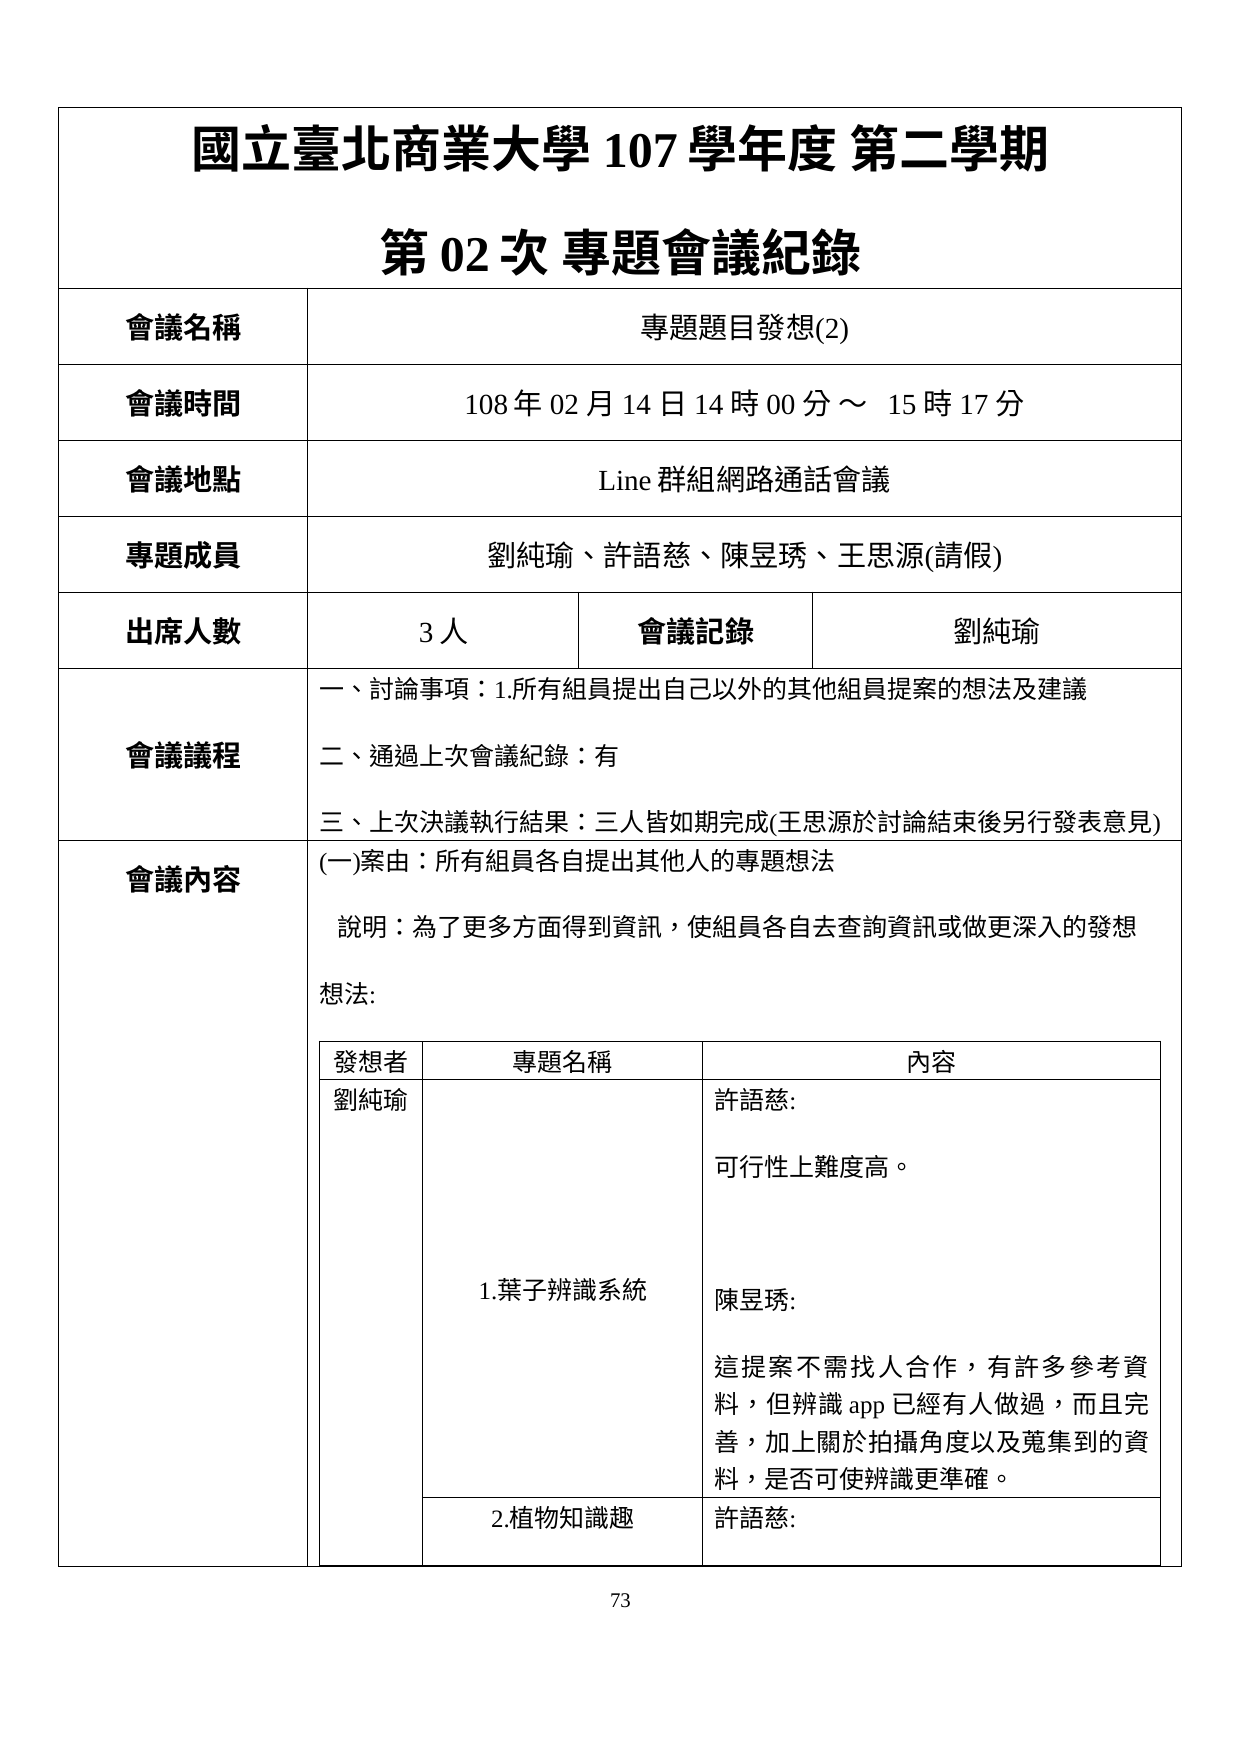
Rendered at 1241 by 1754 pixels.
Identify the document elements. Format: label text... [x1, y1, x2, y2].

table_cell 會議記錄 [579, 593, 812, 668]
table_header 國立臺北商業大學 107學年度 第二學期 第02次 專題會議紀錄 [59, 108, 1181, 287]
table_cell 專題成員 [59, 517, 307, 592]
table_cell 會議時間 [59, 365, 307, 439]
table_cell 會議地點 [59, 441, 307, 516]
table_cell 出席人數 [59, 593, 307, 668]
table_cell 108年 02 月 14 日 14 時 00 分 ～ 15 時 17 分 [308, 365, 1181, 439]
table_cell 3人 [308, 593, 578, 668]
table_cell 會議議程 [59, 669, 307, 839]
table_cell (一)案由：所有組員各自提出其他人的專題想法 說明：為了更多方面得到資訊，使組員各自去查詢資訊或做更深入的發想 想法: [308, 841, 1181, 1566]
table_cell Line群組網路通話會議 [308, 441, 1181, 516]
table_cell 劉純瑜、許語慈、陳昱琇、王思源(請假) [308, 517, 1181, 592]
table_cell 專題題目發想(2) [308, 289, 1181, 363]
table_cell 一、討論事項：1.所有組員提出自己以外的其他組員提案的想法及建議 二、通過上次會議紀錄：有 三、上次決議執行結果：三人皆如期完成(王思源於討論結束後另行發表意見) [308, 669, 1181, 839]
table_cell 會議名稱 [59, 289, 307, 363]
table_cell 會議內容 [59, 841, 307, 1566]
table_cell 劉純瑜 [813, 593, 1181, 668]
